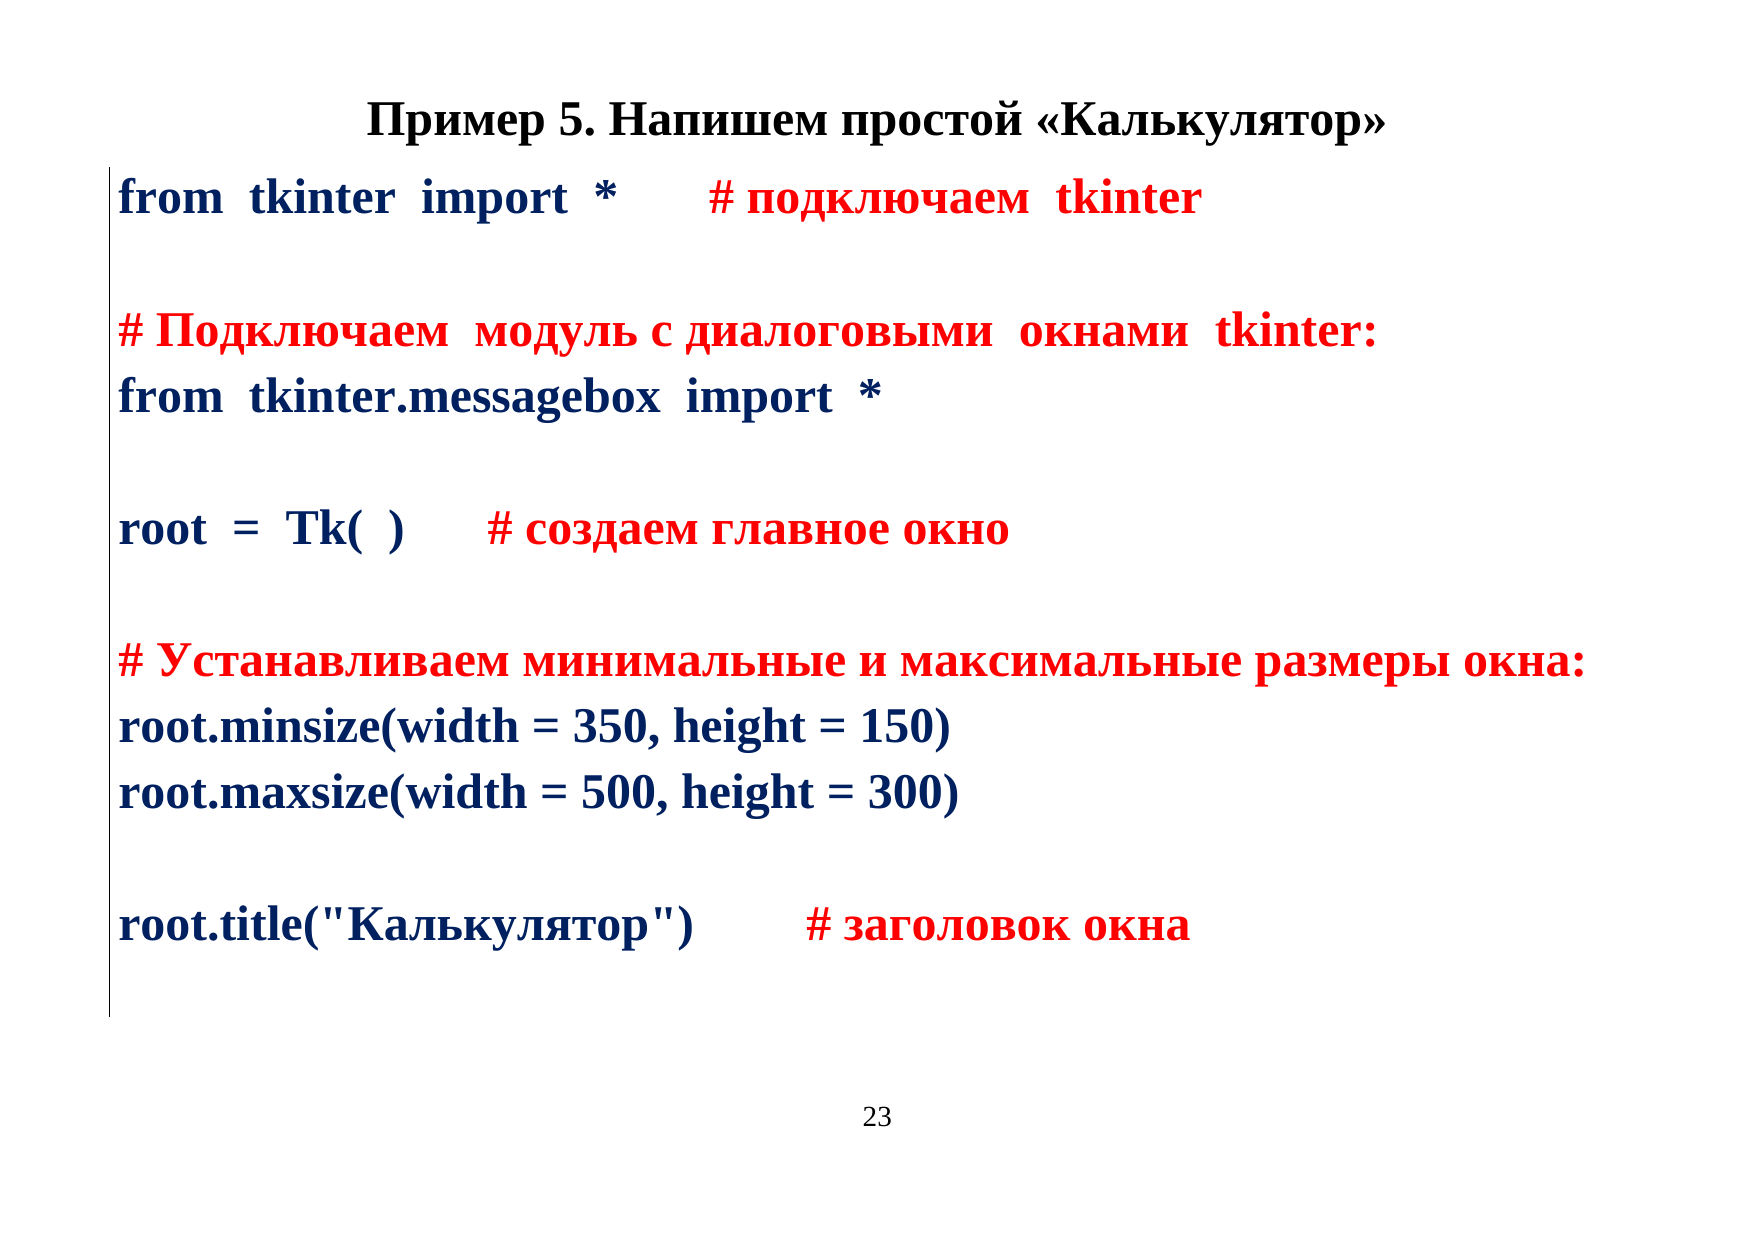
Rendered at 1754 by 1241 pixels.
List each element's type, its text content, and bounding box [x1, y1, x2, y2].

text root.maxsize(width = 500, height = 300) [110, 762, 1636, 819]
text Пример 5. Напишем простой «Калькулятор» [118, 89, 1636, 146]
text root.minsize(width = 350, height = 150) [110, 696, 1636, 753]
text # Подключаем модуль с диалоговыми окнами tkinter: [110, 299, 1636, 357]
text root = Tk( ) # создаем главное окно [110, 497, 1636, 555]
text from tkinter import * # подключаем tkinter [110, 167, 1636, 225]
text from tkinter.messagebox import * [110, 365, 1636, 423]
text # Устанавливаем минимальные и максимальные размеры окна: [110, 629, 1636, 687]
text root.title("Калькулятор") # заголовок окна [110, 894, 1636, 951]
